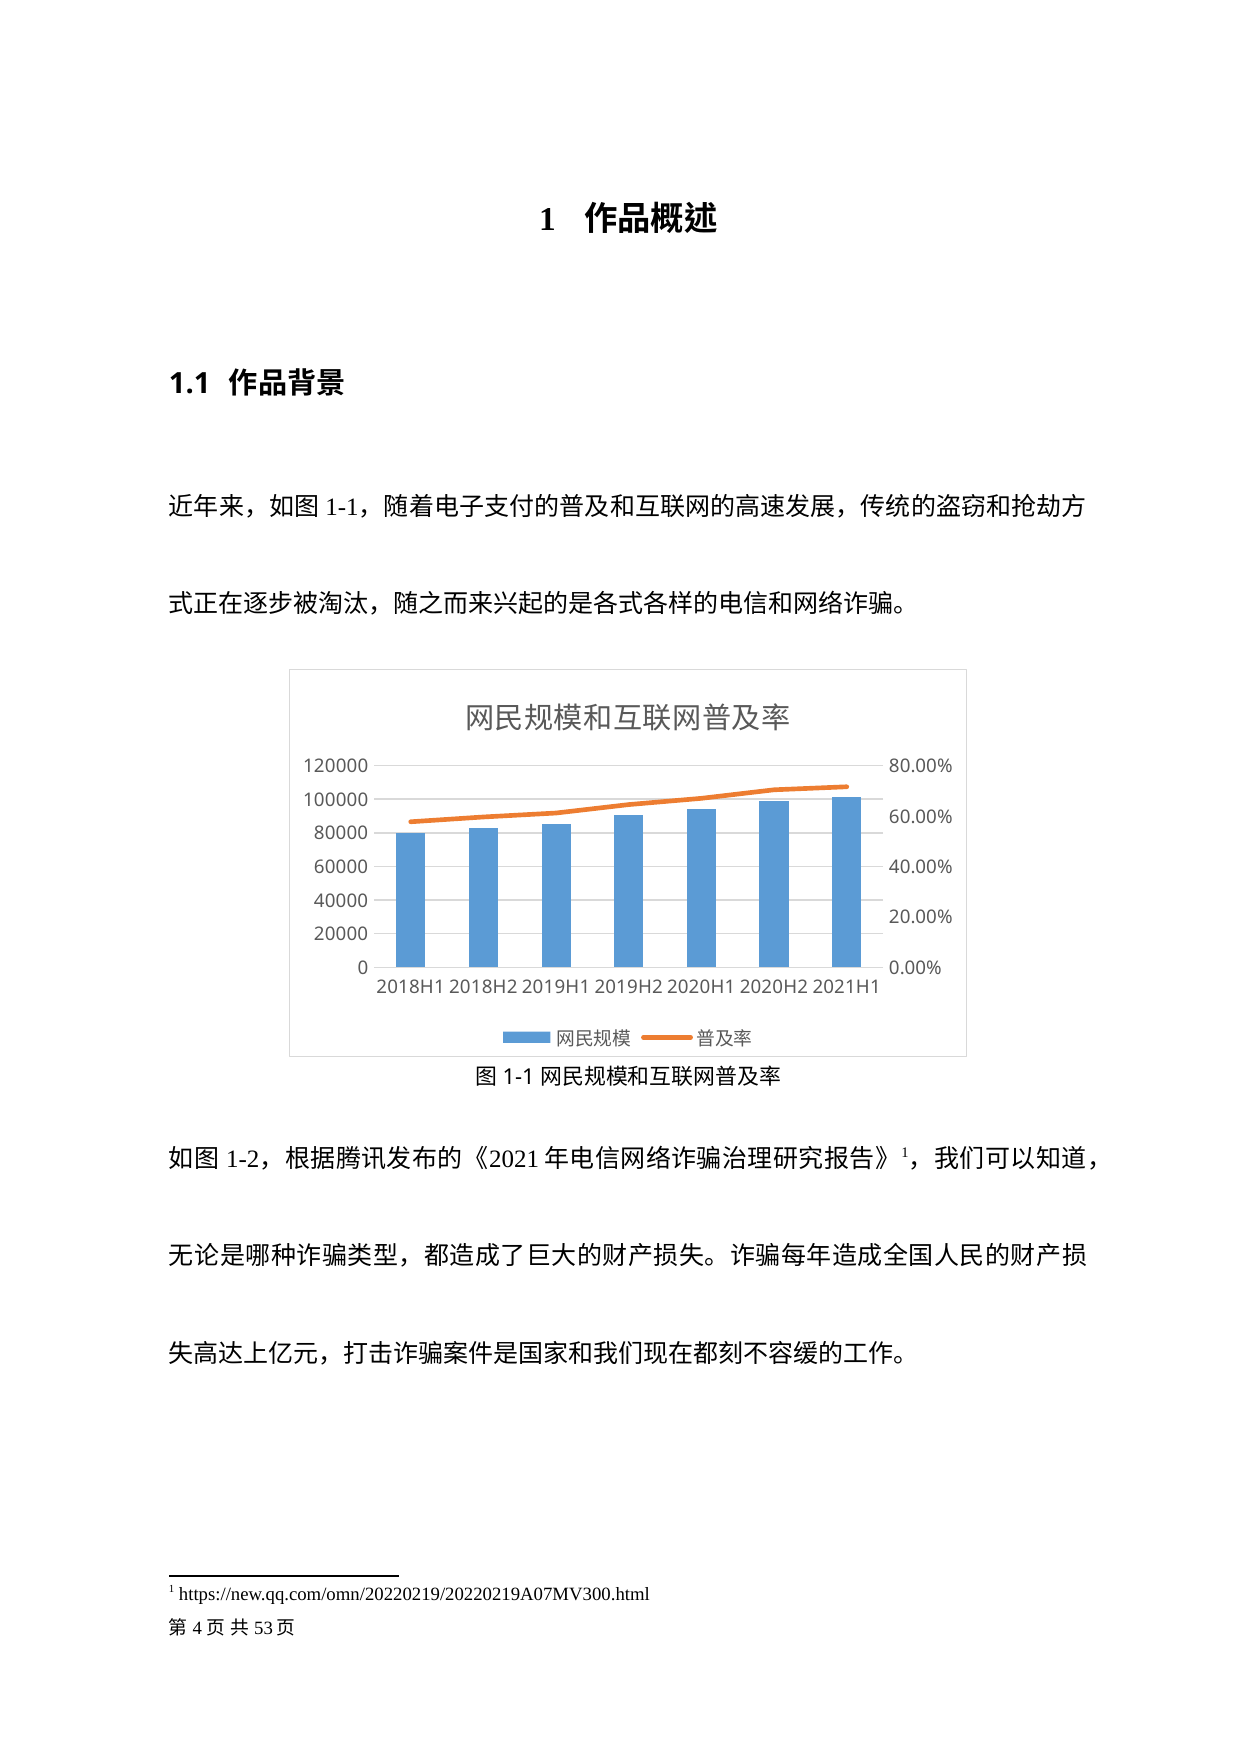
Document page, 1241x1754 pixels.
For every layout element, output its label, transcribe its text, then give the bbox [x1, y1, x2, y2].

subtitle 作品概述 [169, 185, 1087, 250]
text 图 1-1 网民规模和互联网普及率 [169, 1059, 1087, 1091]
text 近年来，如图 1-1，随着电子支付的普及和互联网的高速发展，传统的盗窃和抢劫方式正在逐步被淘汰，随之而来兴起的是各式各样的电信和网络诈骗。 [169, 472, 1087, 634]
text 如图 1-2，根据腾讯发布的《2021年电信网络诈骗治理研究报告》，我们可以知道，无论是哪种诈骗类型，都造成了巨大的财产损失。诈骗每年造成全国人民的财产损失高达上亿元，打击诈骗案件是国家和我们现在都刻不容缓的工作。 [169, 1124, 1087, 1384]
subtitle 作品背景 [169, 349, 1087, 414]
